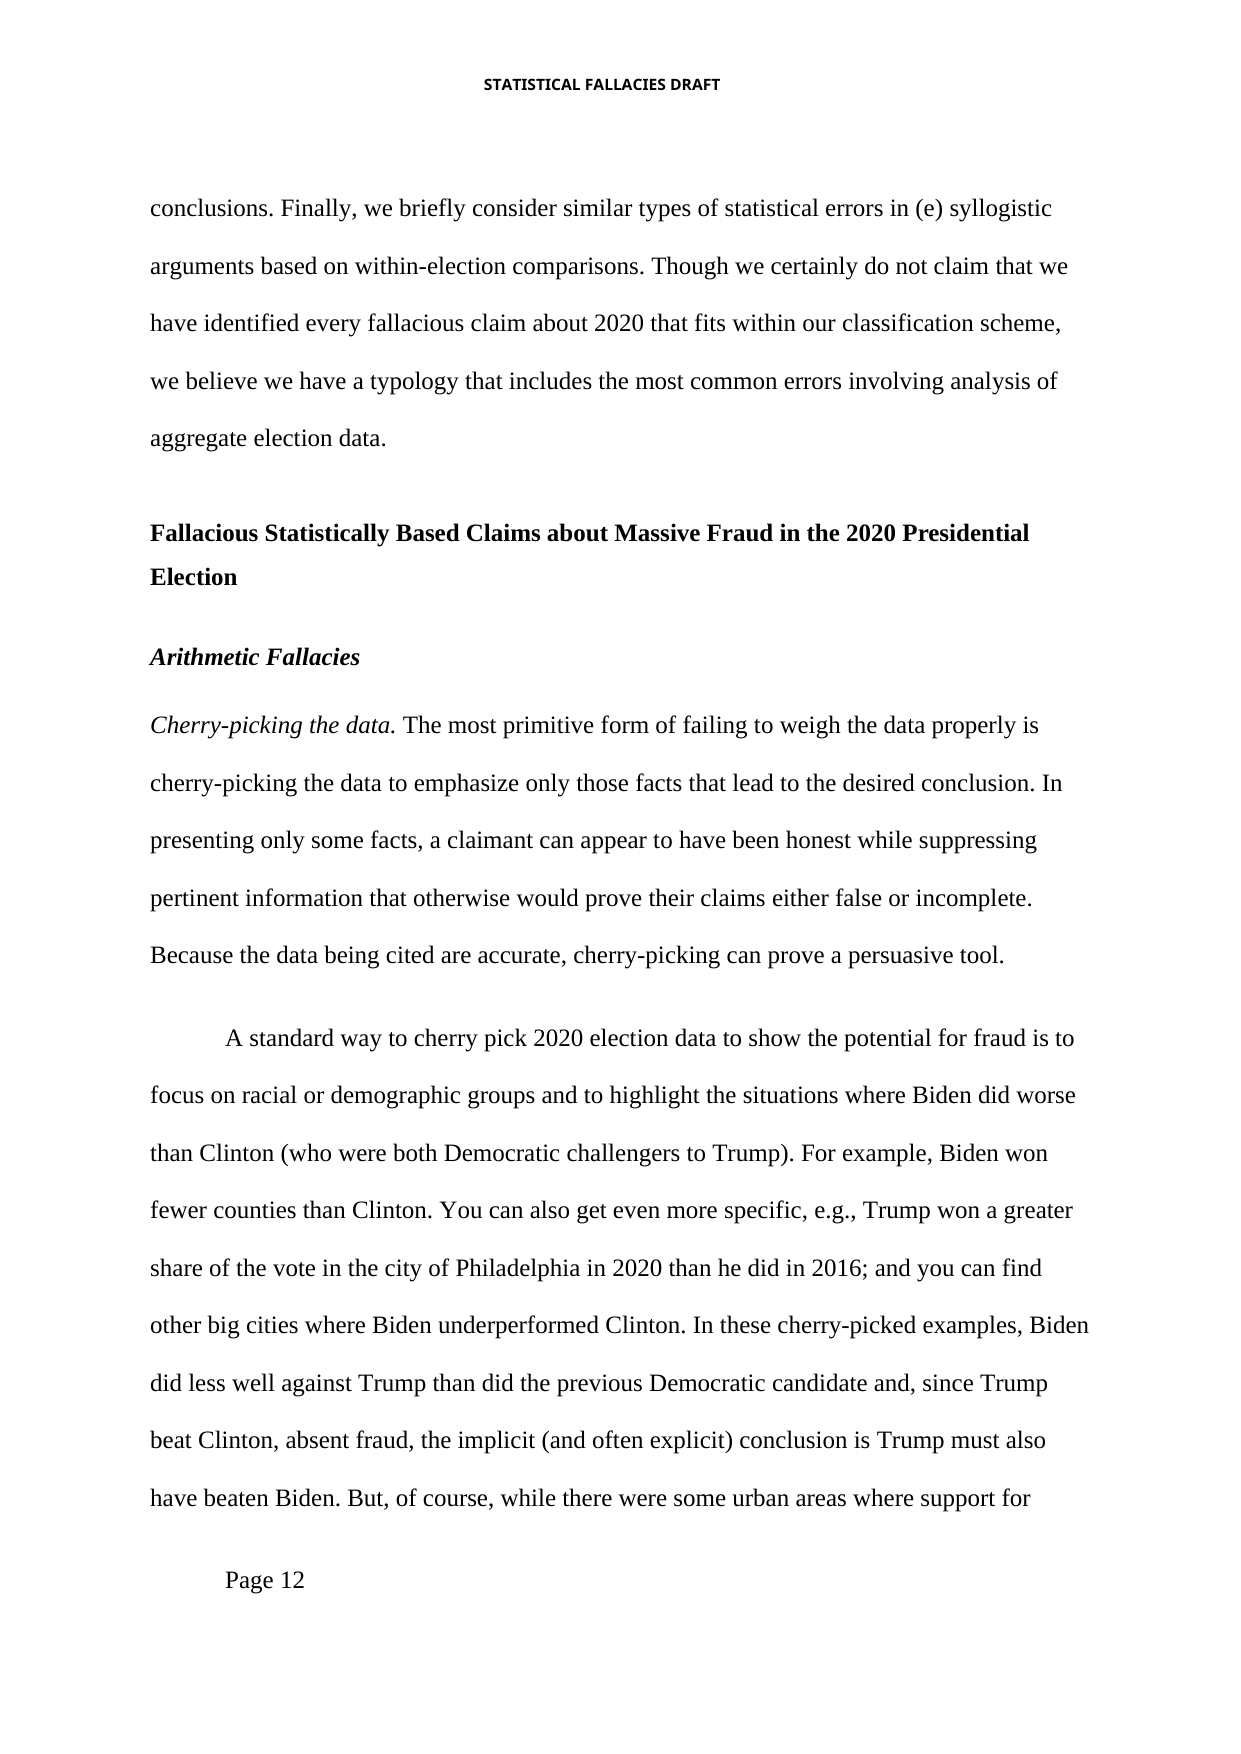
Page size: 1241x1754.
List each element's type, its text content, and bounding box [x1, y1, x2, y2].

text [150, 1023, 1090, 1512]
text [150, 193, 1090, 452]
subtitle Arithmetic Fallacies [150, 642, 1032, 671]
subtitle Fallacious Statistically Based Claims about Massive Fraud in the 2020 Presidential Election [150, 518, 1032, 590]
text Cherry-picking the data. The most primitive form of failing to weigh the data properly is cherry-picking the data to emphasize only those facts that lead to the desired conclusion. In presenting only some facts, a claimant can appear to have been honest while suppressing pertinent information that otherwise would prove their claims either false or incomplete. Because the data being cited are accurate, cherry-picking can prove a persuasive tool. [150, 710, 1090, 969]
